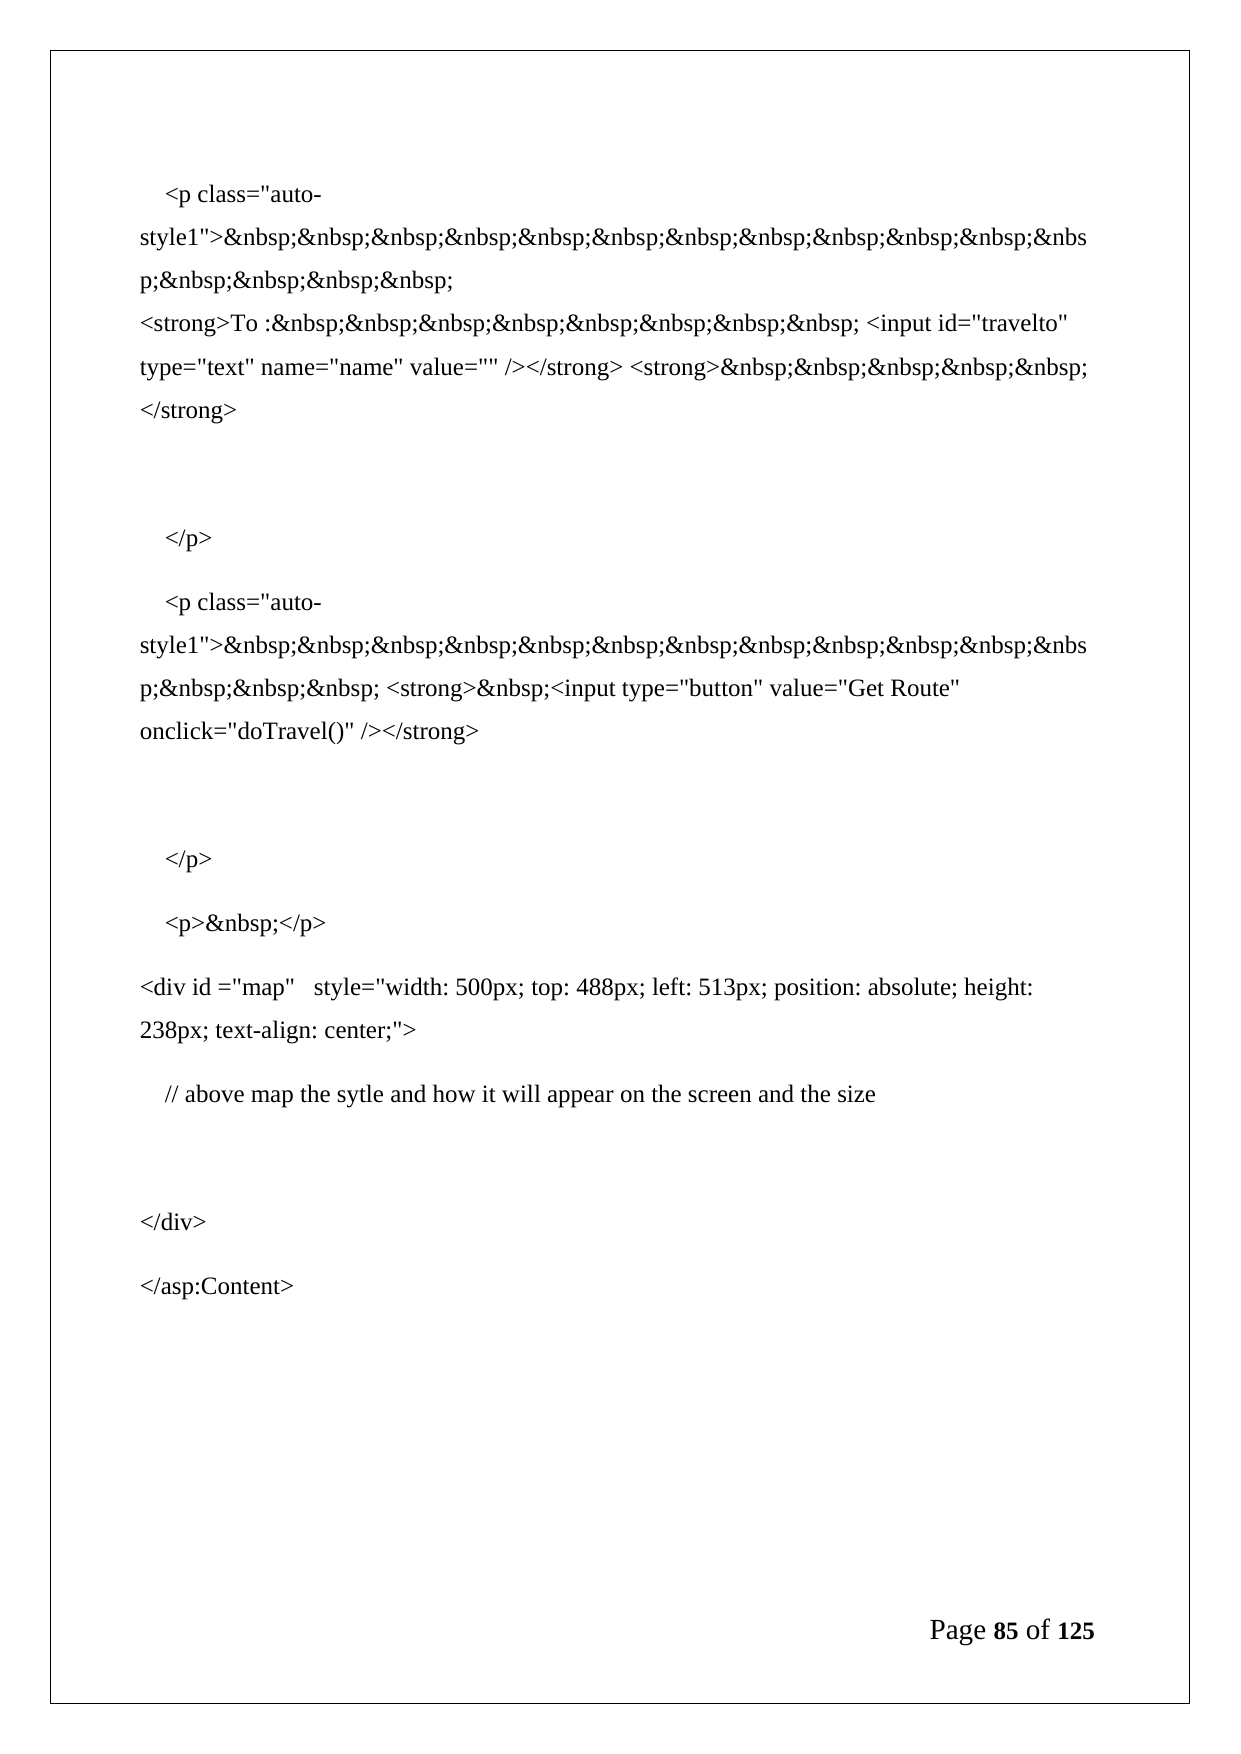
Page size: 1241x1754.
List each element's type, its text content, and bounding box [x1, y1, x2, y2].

text <p class="auto-style1">&nbsp;&nbsp;&nbsp;&nbsp;&nbsp;&nbsp;&nbsp;&nbsp;&nbsp;&nbsp;&nbsp;&nbsp;&nbsp;&nbsp;&nbsp;&nbsp; <strong>To :&nbsp;&nbsp;&nbsp;&nbsp;&nbsp;&nbsp;&nbsp;&nbsp; <input id="travelto" type="text" name="name" value="" /></strong> <strong>&nbsp;&nbsp;&nbsp;&nbsp;&nbsp; </strong> [139, 179, 1094, 423]
text </p> [139, 844, 1094, 873]
text <div id ="map" style="width: 500px; top: 488px; left: 513px; position: absolute; height: 238px; text-align: center;"> [139, 972, 1094, 1044]
text </p> [139, 523, 1094, 551]
text </asp:Content> [139, 1271, 1094, 1299]
text </div> [139, 1207, 1094, 1236]
text // above map the sytle and how it will appear on the screen and the size [139, 1079, 1094, 1108]
text <p class="auto-style1">&nbsp;&nbsp;&nbsp;&nbsp;&nbsp;&nbsp;&nbsp;&nbsp;&nbsp;&nbsp;&nbsp;&nbsp;&nbsp;&nbsp;&nbsp; <strong>&nbsp;<input type="button" value="Get Route" onclick="doTravel()" /></strong> [139, 587, 1094, 745]
text <p>&nbsp;</p> [139, 908, 1094, 937]
